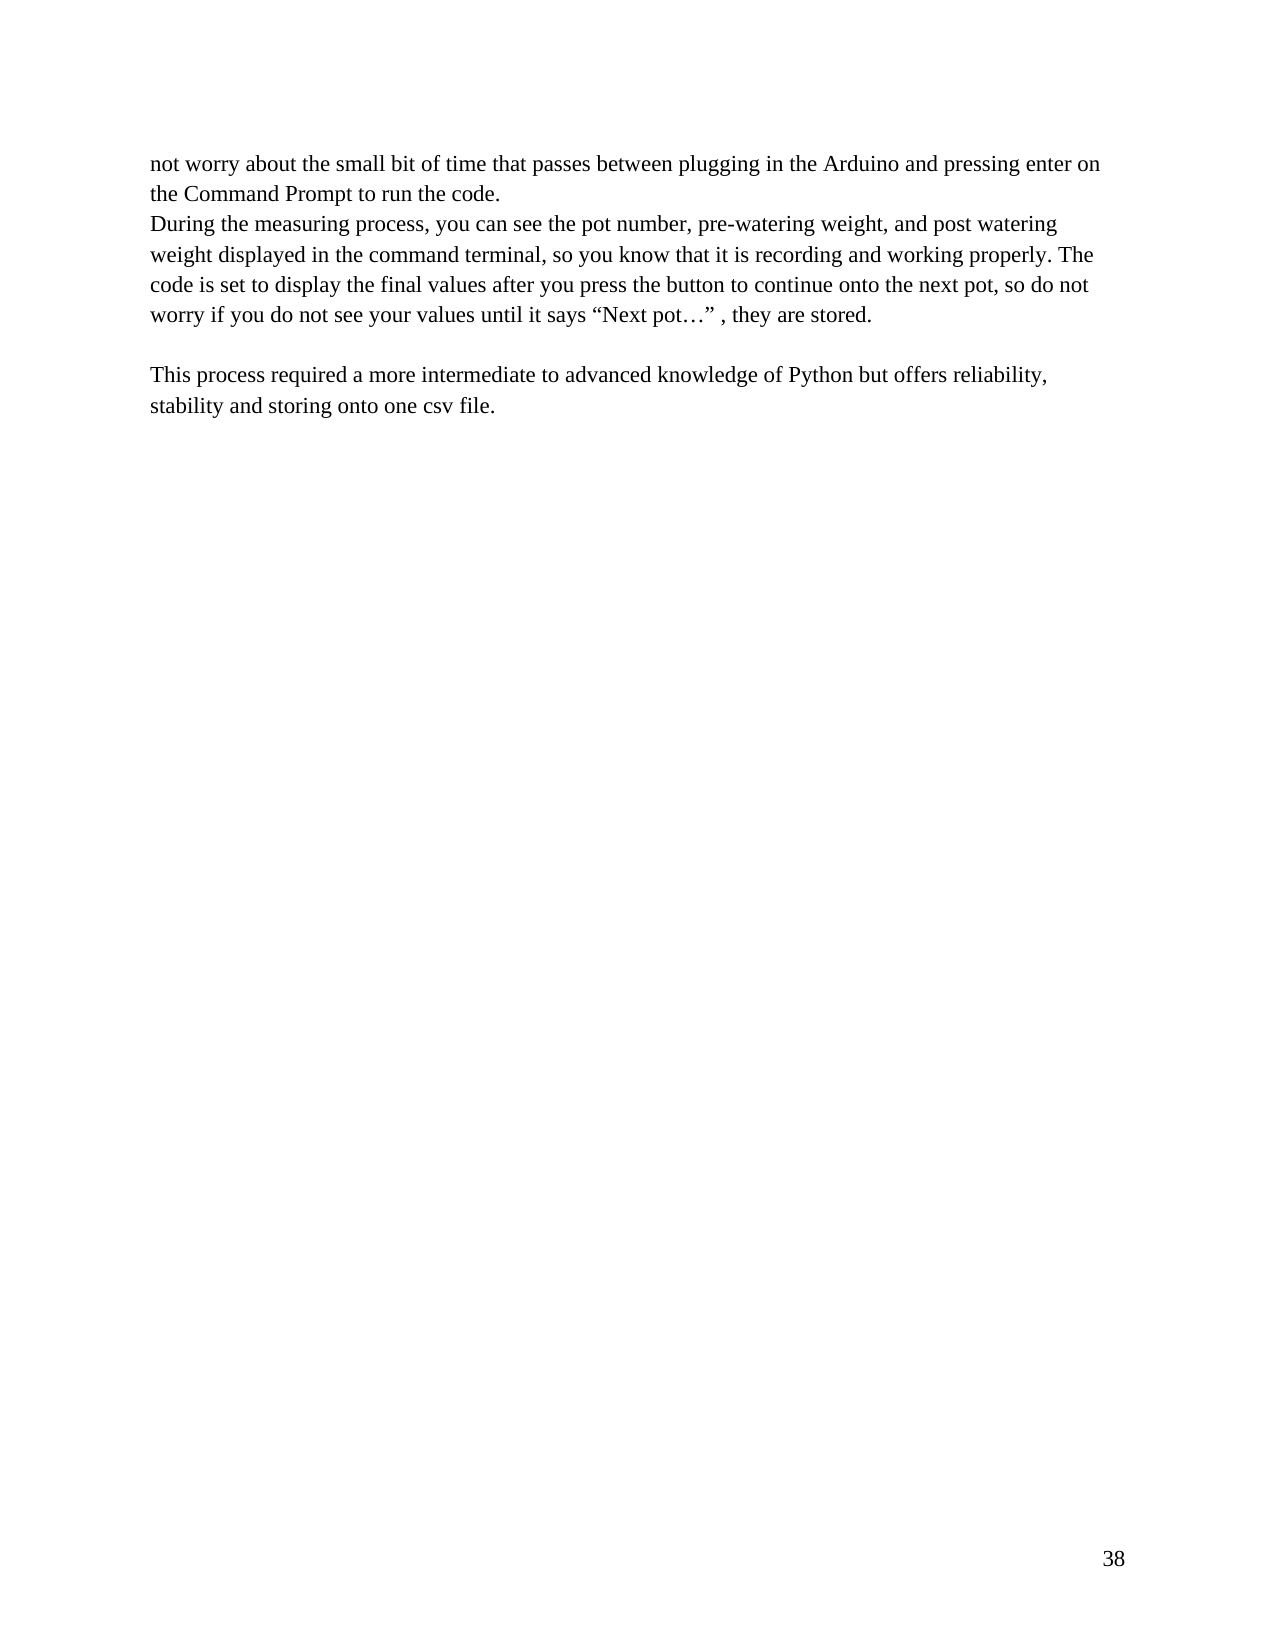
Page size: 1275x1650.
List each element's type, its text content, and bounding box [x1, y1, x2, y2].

text During the measuring process, you can see the pot number, pre-watering weight, and post watering weight displayed in the command terminal, so you know that it is recording and working properly. The code is set to display the final values after you press the button to continue onto the next pot, so do not worry if you do not see your values until it says “Next pot…” , they are stored. [150, 210, 1125, 327]
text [150, 150, 1125, 207]
text This process required a more intermediate to advanced knowledge of Python but offers reliability, stability and storing onto one csv file. [150, 361, 1125, 418]
